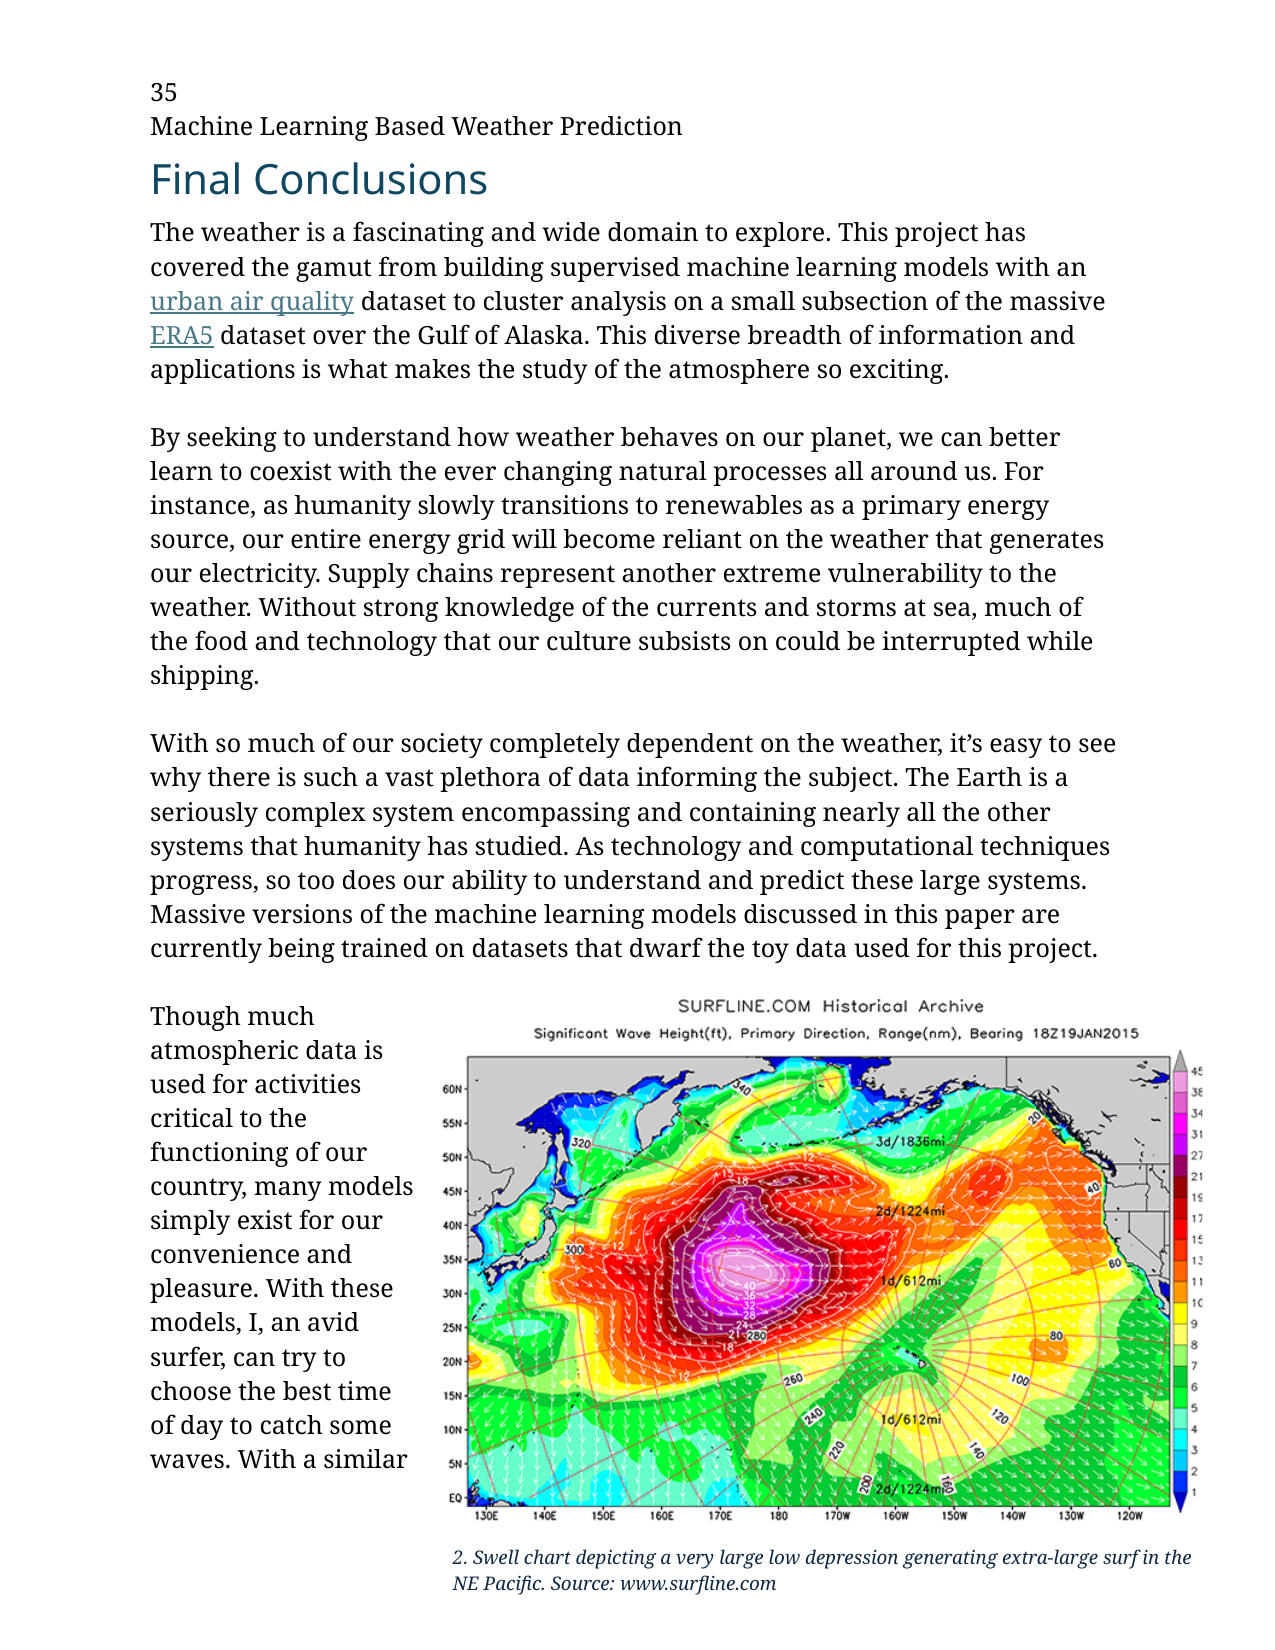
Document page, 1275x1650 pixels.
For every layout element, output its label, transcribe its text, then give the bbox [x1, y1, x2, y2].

text The weather is a fascinating and wide domain to explore. This project has covered the gamut from building supervised machine learning models with an urban air quality dataset to cluster analysis on a small subsection of the massive ERA5 dataset over the Gulf of Alaska. This diverse breadth of information and applications is what makes the study of the atmosphere so exciting. [150, 215, 1125, 385]
subtitle Final Conclusions [150, 150, 1125, 207]
text With so much of our society completely dependent on the weather, it’s easy to see why there is such a vast plethora of data informing the subject. The Earth is a seriously complex system encompassing and containing nearly all the other systems that humanity has studied. As technology and computational techniques progress, so too does our ability to understand and predict these large systems. Massive versions of the machine learning models discussed in this paper are currently being trained on datasets that dwarf the toy data used for this project. [150, 726, 1125, 964]
picture [433, 992, 1202, 1569]
text By seeking to understand how weather behaves on our planet, we can better learn to coexist with the ever changing natural processes all around us. For instance, as humanity slowly transitions to renewables as a primary energy source, our entire energy grid will become reliant on the weather that generates our electricity. Supply chains represent another extreme vulnerability to the weather. Without strong knowledge of the currents and storms at sea, much of the food and technology that our culture subsists on could be interrupted while shipping. [150, 419, 1125, 692]
